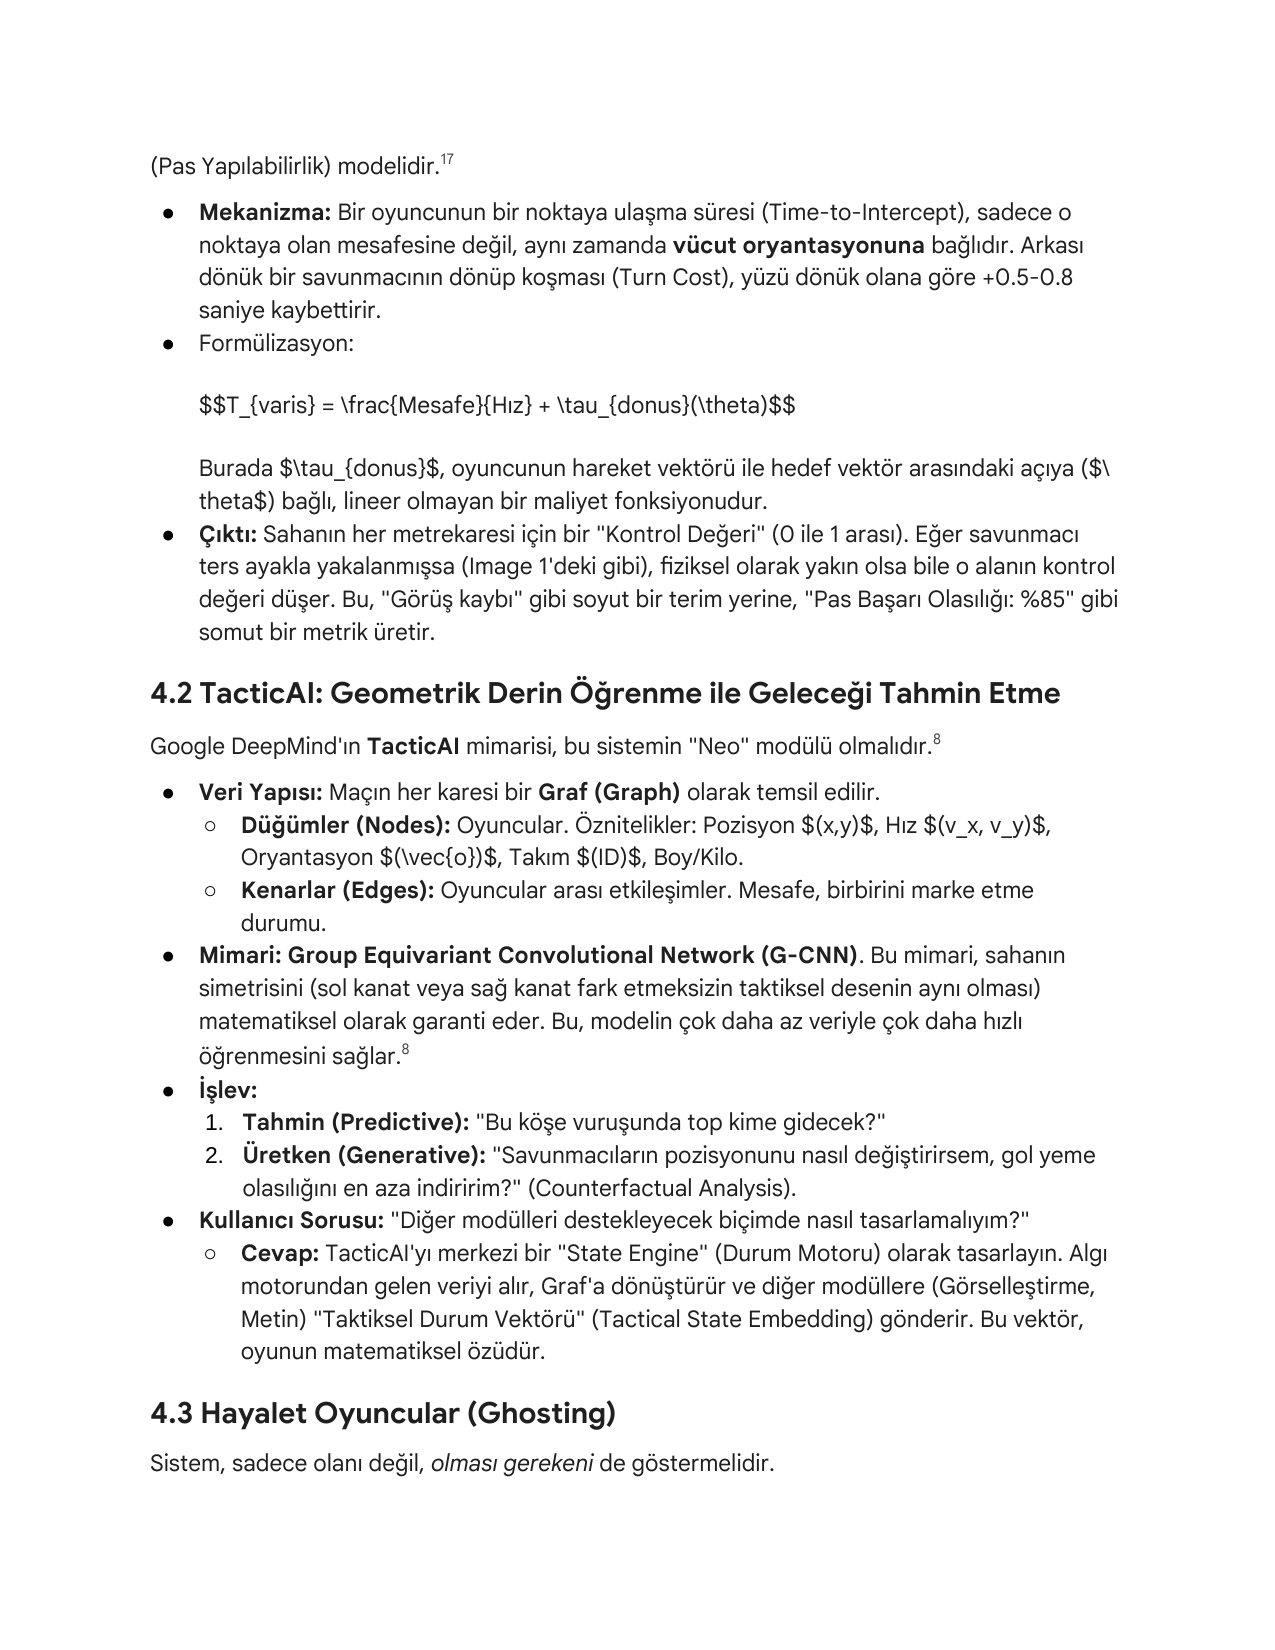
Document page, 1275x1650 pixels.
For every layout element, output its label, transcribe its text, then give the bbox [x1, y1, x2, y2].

list Üretken (Generative): "Savunmacıların pozisyonunu nasıl değiştirirsem, gol yeme olasılığını en aza indiririm?" (Counterfactual Analysis). [205, 1141, 1125, 1203]
list Mekanizma: Bir oyuncunun bir noktaya ulaşma süresi (Time-to-Intercept), sadece o noktaya olan mesafesine değil, aynı zamanda vücut oryantasyonuna bağlıdır. Arkası dönük bir savunmacının dönüp koşması (Turn Cost), yüzü dönük olana göre +0.5-0.8 saniye kaybettirir. [161, 198, 1125, 325]
list İşlev: [161, 1076, 1125, 1105]
list Kullanıcı Sorusu: "Diğer modülleri destekleyecek biçimde nasıl tasarlamalıyım?" [161, 1207, 1125, 1236]
list Veri Yapısı: Maçın her karesi bir Graf (Graph) olarak temsil edilir. [161, 778, 1125, 807]
list Kenarlar (Edges): Oyuncular arası etkileşimler. Mesafe, birbirini marke etme durumu. [203, 876, 1125, 938]
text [150, 150, 1125, 181]
subtitle 4.2 TacticAI: Geometrik Derin Öğrenme ile Geleceği Tahmin Etme [150, 676, 1125, 712]
list Düğümler (Nodes): Oyuncular. Öznitelikler: Pozisyon $(x,y)$, Hız $(v_x, v_y)$, Oryantasyon $(\vec{o})$, Takım $(ID)$, Boy/Kilo. [203, 811, 1125, 872]
list Çıktı: Sahanın her metrekaresi için bir "Kontrol Değeri" (0 ile 1 arası). Eğer savunmacı ters ayakla yakalanmışsa (Image 1'deki gibi), fiziksel olarak yakın olsa bile o alanın kontrol değeri düşer. Bu, "Görüş kaybı" gibi soyut bir terim yerine, "Pas Başarı Olasılığı: %85" gibi somut bir metrik üretir. [161, 520, 1125, 647]
list Tahmin (Predictive): "Bu köşe vuruşunda top kime gidecek?" [205, 1109, 1125, 1137]
list Mimari: Group Equivariant Convolutional Network (G-CNN). Bu mimari, sahanın simetrisini (sol kanat veya sağ kanat fark etmeksizin taktiksel desenin aynı olması) matematiksel olarak garanti eder. Bu, modelin çok daha az veriyle çok daha hızlı öğrenmesini sağlar.8 [161, 942, 1125, 1072]
list Cevap: TacticAI'yı merkezi bir "State Engine" (Durum Motoru) olarak tasarlayın. Algı motorundan gelen veriyi alır, Graf'a dönüştürür ve diğer modüllere (Görselleştirme, Metin) "Taktiksel Durum Vektörü" (Tactical State Embedding) gönderir. Bu vektör, oyunun matematiksel özüdür. [203, 1239, 1125, 1366]
subtitle 4.3 Hayalet Oyuncular (Ghosting) [150, 1395, 1125, 1432]
text Google DeepMind'ın TacticAI mimarisi, bu sistemin "Neo" modülü olmalıdır.8 [150, 730, 1125, 761]
list Formülizasyon: $$T_{varis} = \frac{Mesafe}{Hız} + \tau_{donus}(\theta)$$ Burada $\tau_{donus}$, oyuncunun hareket vektörü ile hedef vektör arasındaki açıya ($\theta$) bağlı, lineer olmayan bir maliyet fonksiyonudur. [161, 329, 1125, 516]
text Sistem, sadece olanı değil, olması gerekeni de göstermelidir. [150, 1449, 1125, 1478]
